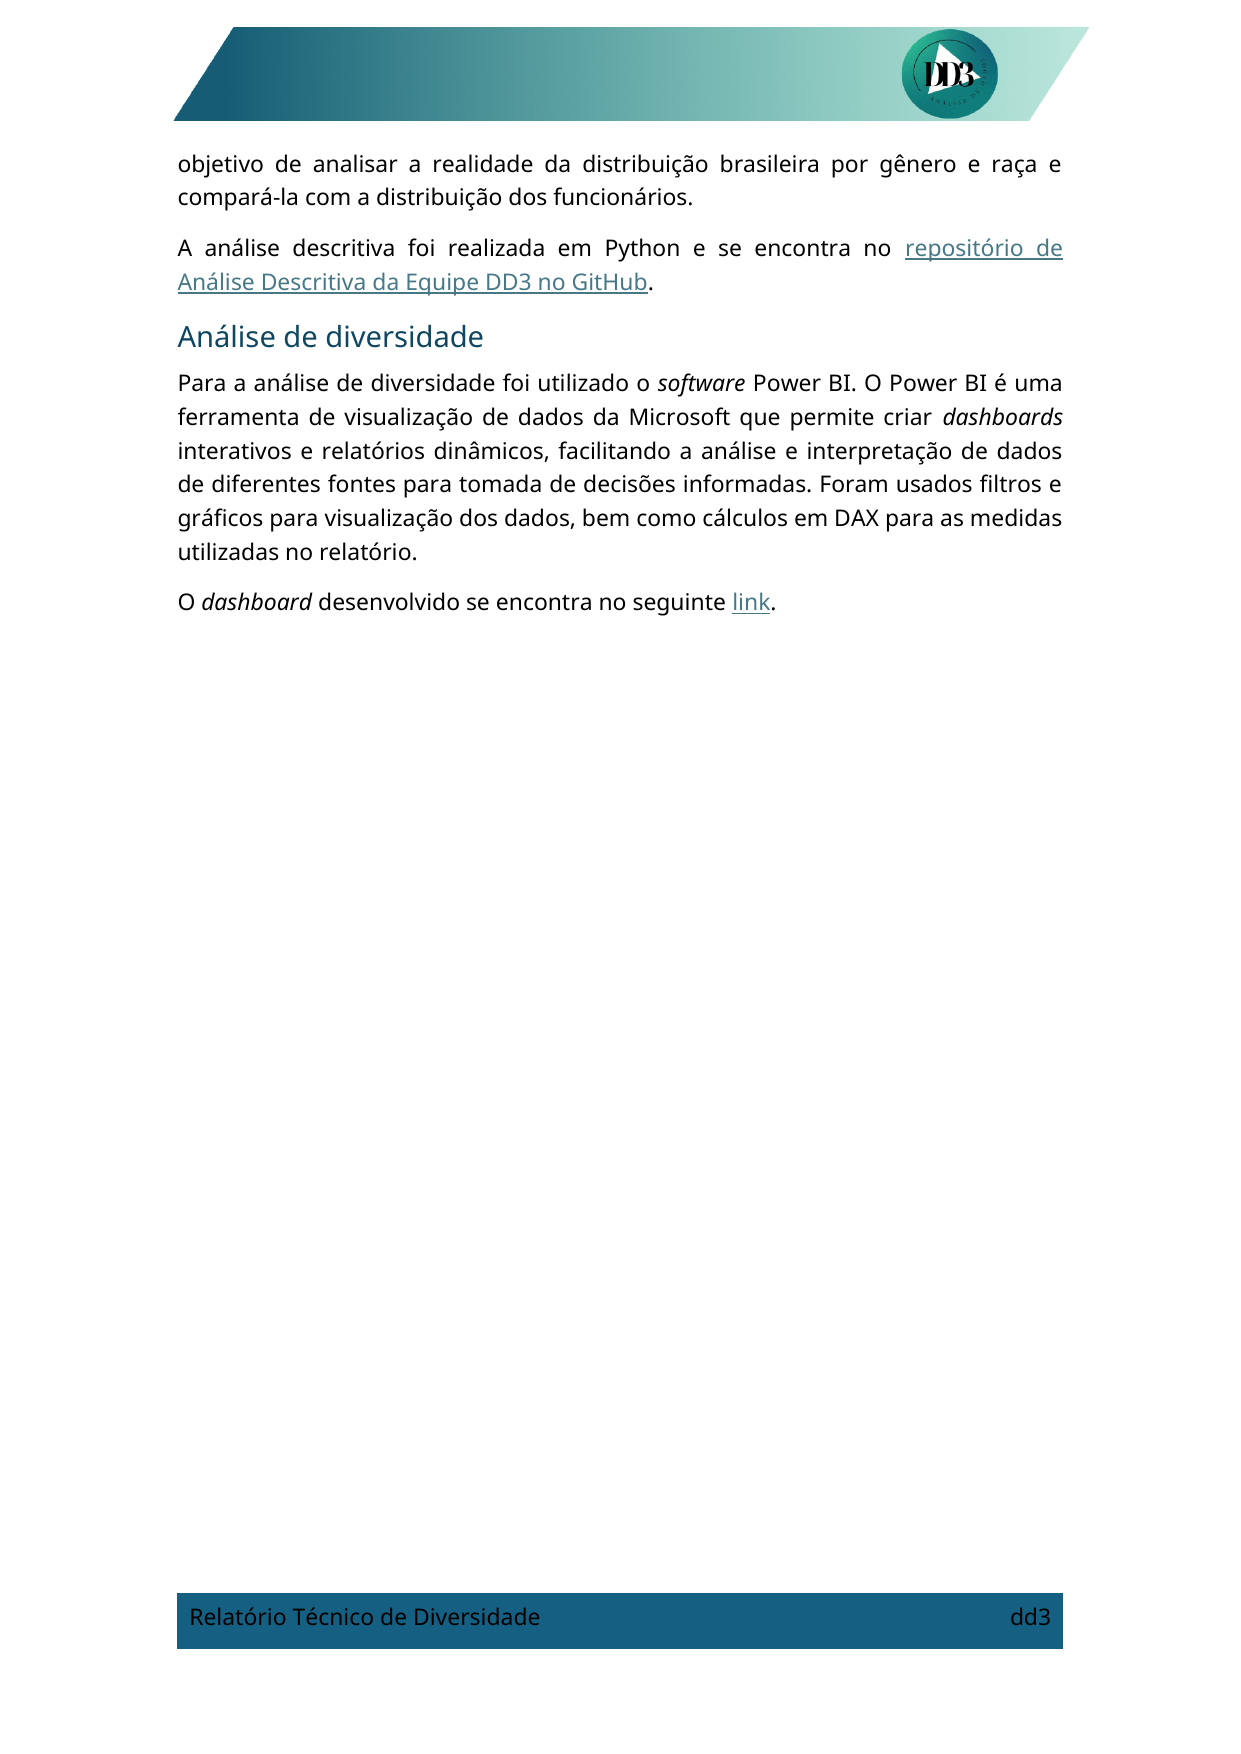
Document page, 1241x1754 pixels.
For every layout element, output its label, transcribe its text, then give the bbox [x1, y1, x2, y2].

text Para a análise de diversidade foi utilizado o software Power BI. O Power BI é uma ferramenta de visualização de dados da Microsoft que permite criar dashboards interativos e relatórios dinâmicos, facilitando a análise e interpretação de dados de diferentes fontes para tomada de decisões informadas. Foram usados filtros e gráficos para visualização dos dados, bem como cálculos em DAX para as medidas utilizadas no relatório. [177, 367, 1063, 567]
subtitle Análise de diversidade [177, 316, 1063, 356]
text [177, 148, 1063, 213]
text O dashboard desenvolvido se encontra no seguinte link. [177, 586, 1063, 617]
picture [151, 27, 1111, 121]
text A análise descritiva foi realizada em Python e se encontra no repositório de Análise Descritiva da Equipe DD3 no GitHub. [177, 232, 1063, 297]
